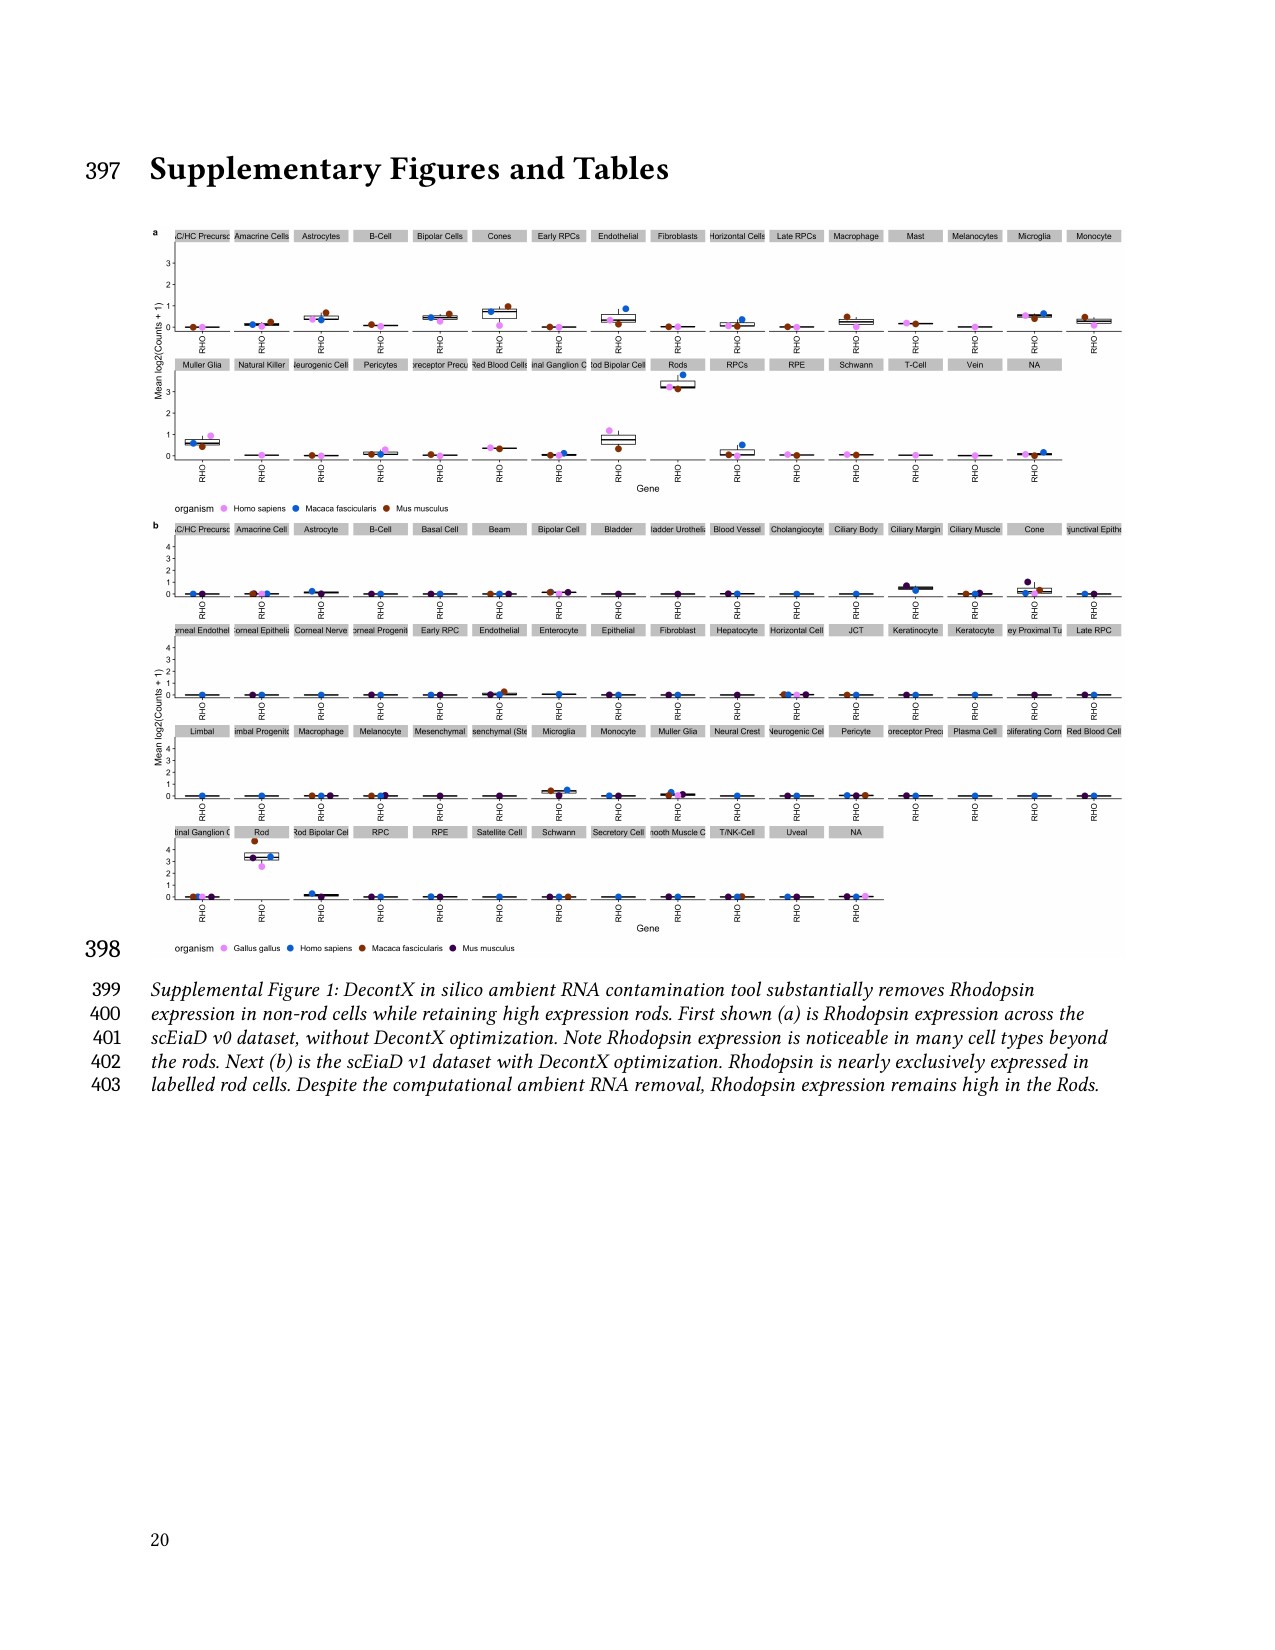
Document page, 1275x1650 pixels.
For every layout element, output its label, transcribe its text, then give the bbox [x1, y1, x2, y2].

text Supplemental Figure 1: DecontX in silico ambient RNA contamination tool substantially removes Rhodopsin expression in non-rod cells while retaining high expression rods. First shown (a) is Rhodopsin expression across the scEiaD v0 dataset, without DecontX optimization. Note Rhodopsin expression is noticeable in many cell types beyond the rods. Next (b) is the scEiaD v1 dataset with DecontX optimization. Rhodopsin is nearly exclusively expressed in labelled rod cells. Despite the computational ambient RNA removal, Rhodopsin expression remains high in the Rods. [150, 978, 1125, 1097]
subtitle Supplementary Figures and Tables [150, 150, 1125, 188]
picture [150, 226, 1125, 958]
